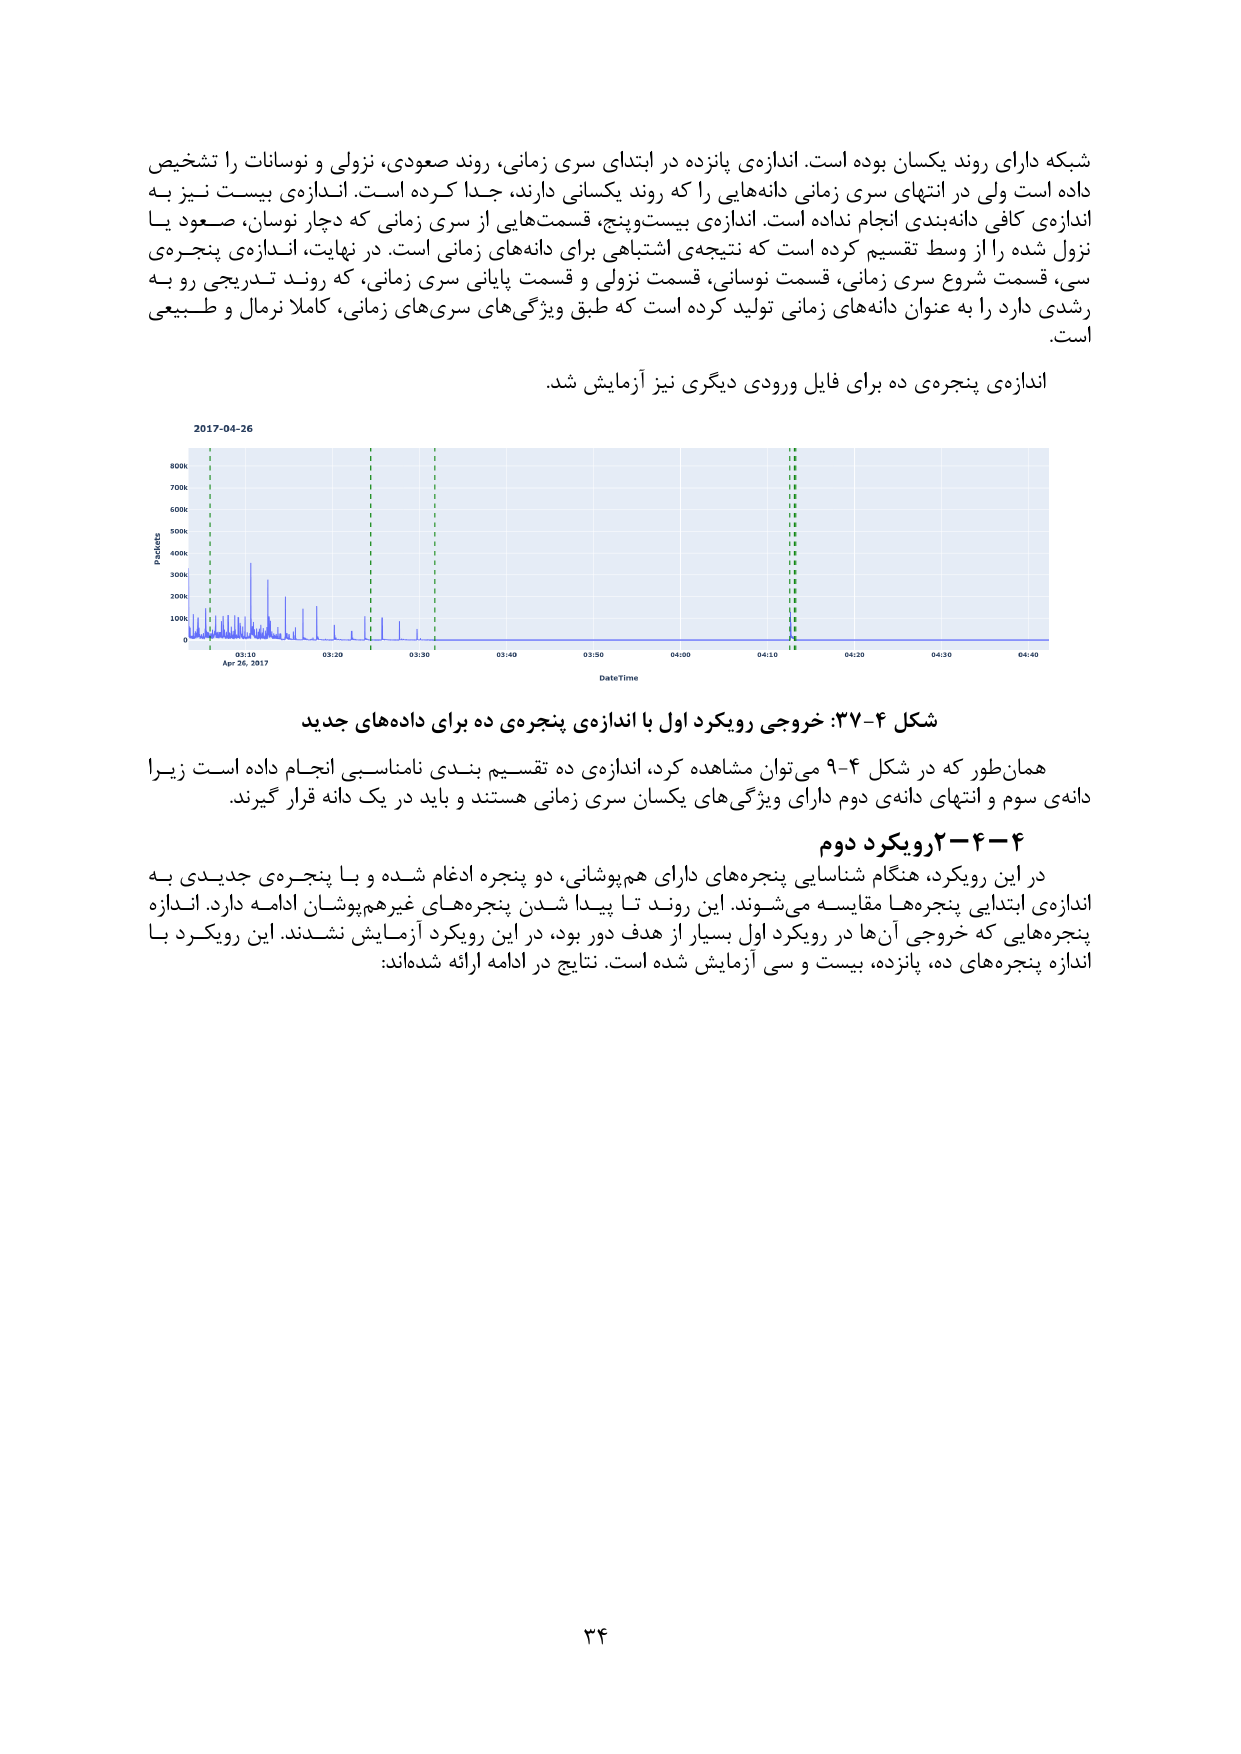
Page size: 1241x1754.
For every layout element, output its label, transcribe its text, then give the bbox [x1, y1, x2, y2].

text در این رویکرد، هنگام شناسایی پنجره‌های دارای هم‌پوشانی، دو پنجره ادغام شده و با پنجره‌ی جدیدی به اندازه‌ی ابتدایی پنجره‌ها مقایسه می‌شوند. این روند تا پیدا شدن پنجره‌های غیرهم‌پوشان ادامه دارد. اندازه پنجره‌هایی که خروجی آن‌ها در رویکرد اول بسیار از هدف دور بود، در این رویکرد آزمایش نشدند. این رویکرد با اندازه پنجره‌های ده، پانزده، بیست و سی آزمایش شده است. نتایج در ادامه ارائه شده‌اند: [147, 863, 1090, 978]
subtitle رویکرد دوم [147, 832, 978, 861]
text همان‌طور که در شکل ۴-۹ می‌توان مشاهده کرد، اندازه‌ی ده تقسیم بندی نامناسبی انجام داده است زیرا دانه‌ی سوم و انتهای دانه‌ی دوم دارای ویژگی‌های یکسان سری زمانی هستند و باید در یک دانه قرار گیرند. [147, 757, 1090, 813]
text اندازه‌ی پنجره‌ی ده برای فایل ورودی دیگری نیز آزمایش شد. [147, 371, 1090, 398]
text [147, 150, 1090, 352]
picture [146, 416, 1090, 692]
